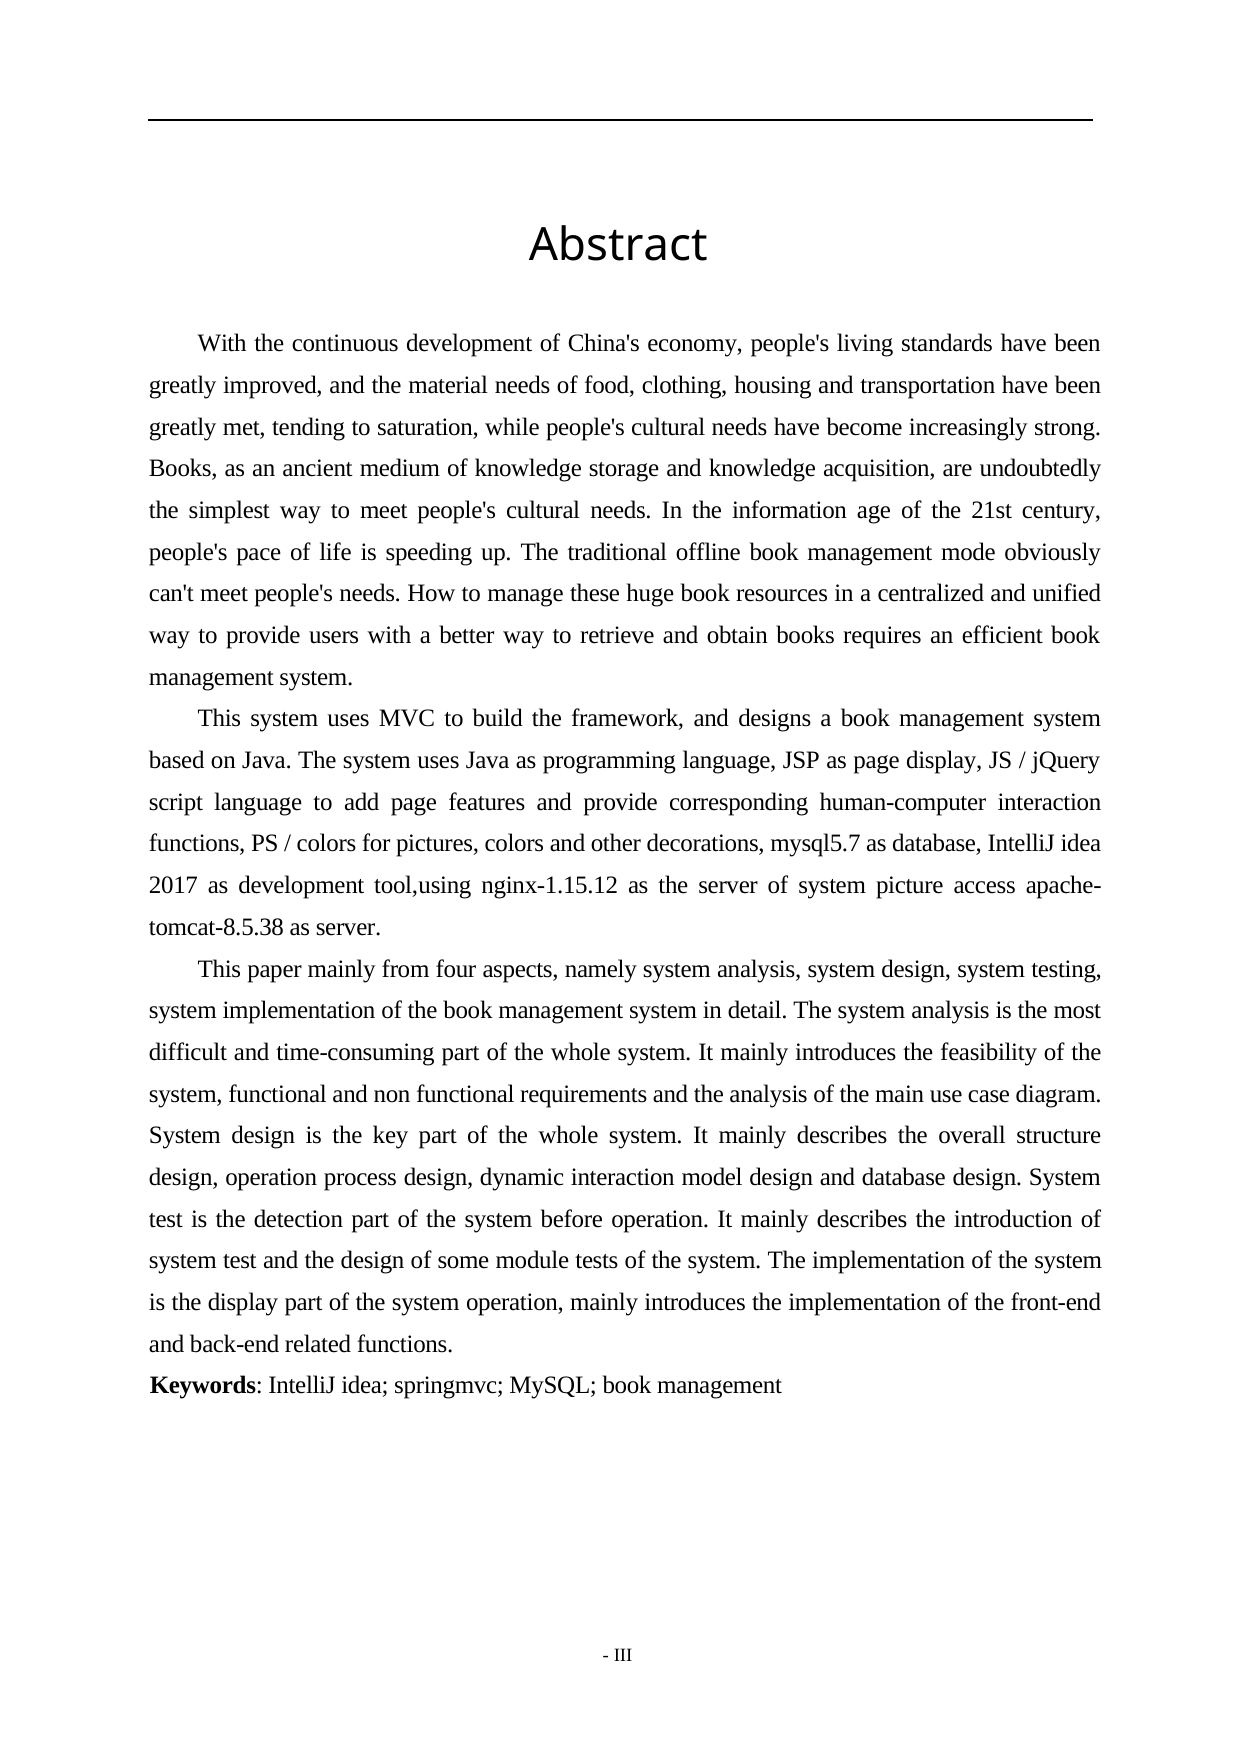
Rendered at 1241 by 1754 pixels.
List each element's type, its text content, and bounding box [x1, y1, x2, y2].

text This system uses MVC to build the framework, and designs a book management system based on Java. The system uses Java as programming language, JSP as page display, JS / jQuery script language to add page features and provide corresponding human-computer interaction functions, PS / colors for pictures, colors and other decorations, mysql5.7 as database, IntelliJ idea 2017 as development tool,using nginx-1.15.12 as the server of system picture access apache-tomcat-8.5.38 as server. [149, 693, 1102, 943]
subtitle Abstract [528, 211, 1126, 273]
text Keywords: IntelliJ idea; springmvc; MySQL; book management [125, 1361, 1102, 1402]
text This paper mainly from four aspects, namely system analysis, system design, system testing, system implementation of the book management system in detail. The system analysis is the most difficult and time-consuming part of the whole system. It mainly introduces the feasibility of the system, functional and non functional requirements and the analysis of the main use case diagram. System design is the key part of the whole system. It mainly describes the overall structure design, operation process design, dynamic interaction model design and database design. System test is the detection part of the system before operation. It mainly describes the introduction of system test and the design of some module tests of the system. The implementation of the system is the display part of the system operation, mainly introduces the implementation of the front-end and back-end related functions. [149, 944, 1102, 1360]
text With the continuous development of China's economy, people's living standards have been greatly improved, and the material needs of food, clothing, housing and transportation have been greatly met, tending to saturation, while people's cultural needs have become increasingly strong. Books, as an ancient medium of knowledge storage and knowledge acquisition, are undoubtedly the simplest way to meet people's cultural needs. In the information age of the 21st century, people's pace of life is speeding up. The traditional offline book management mode obviously can't meet people's needs. How to manage these huge book resources in a centralized and unified way to provide users with a better way to retrieve and obtain books requires an efficient book management system. [149, 318, 1102, 693]
